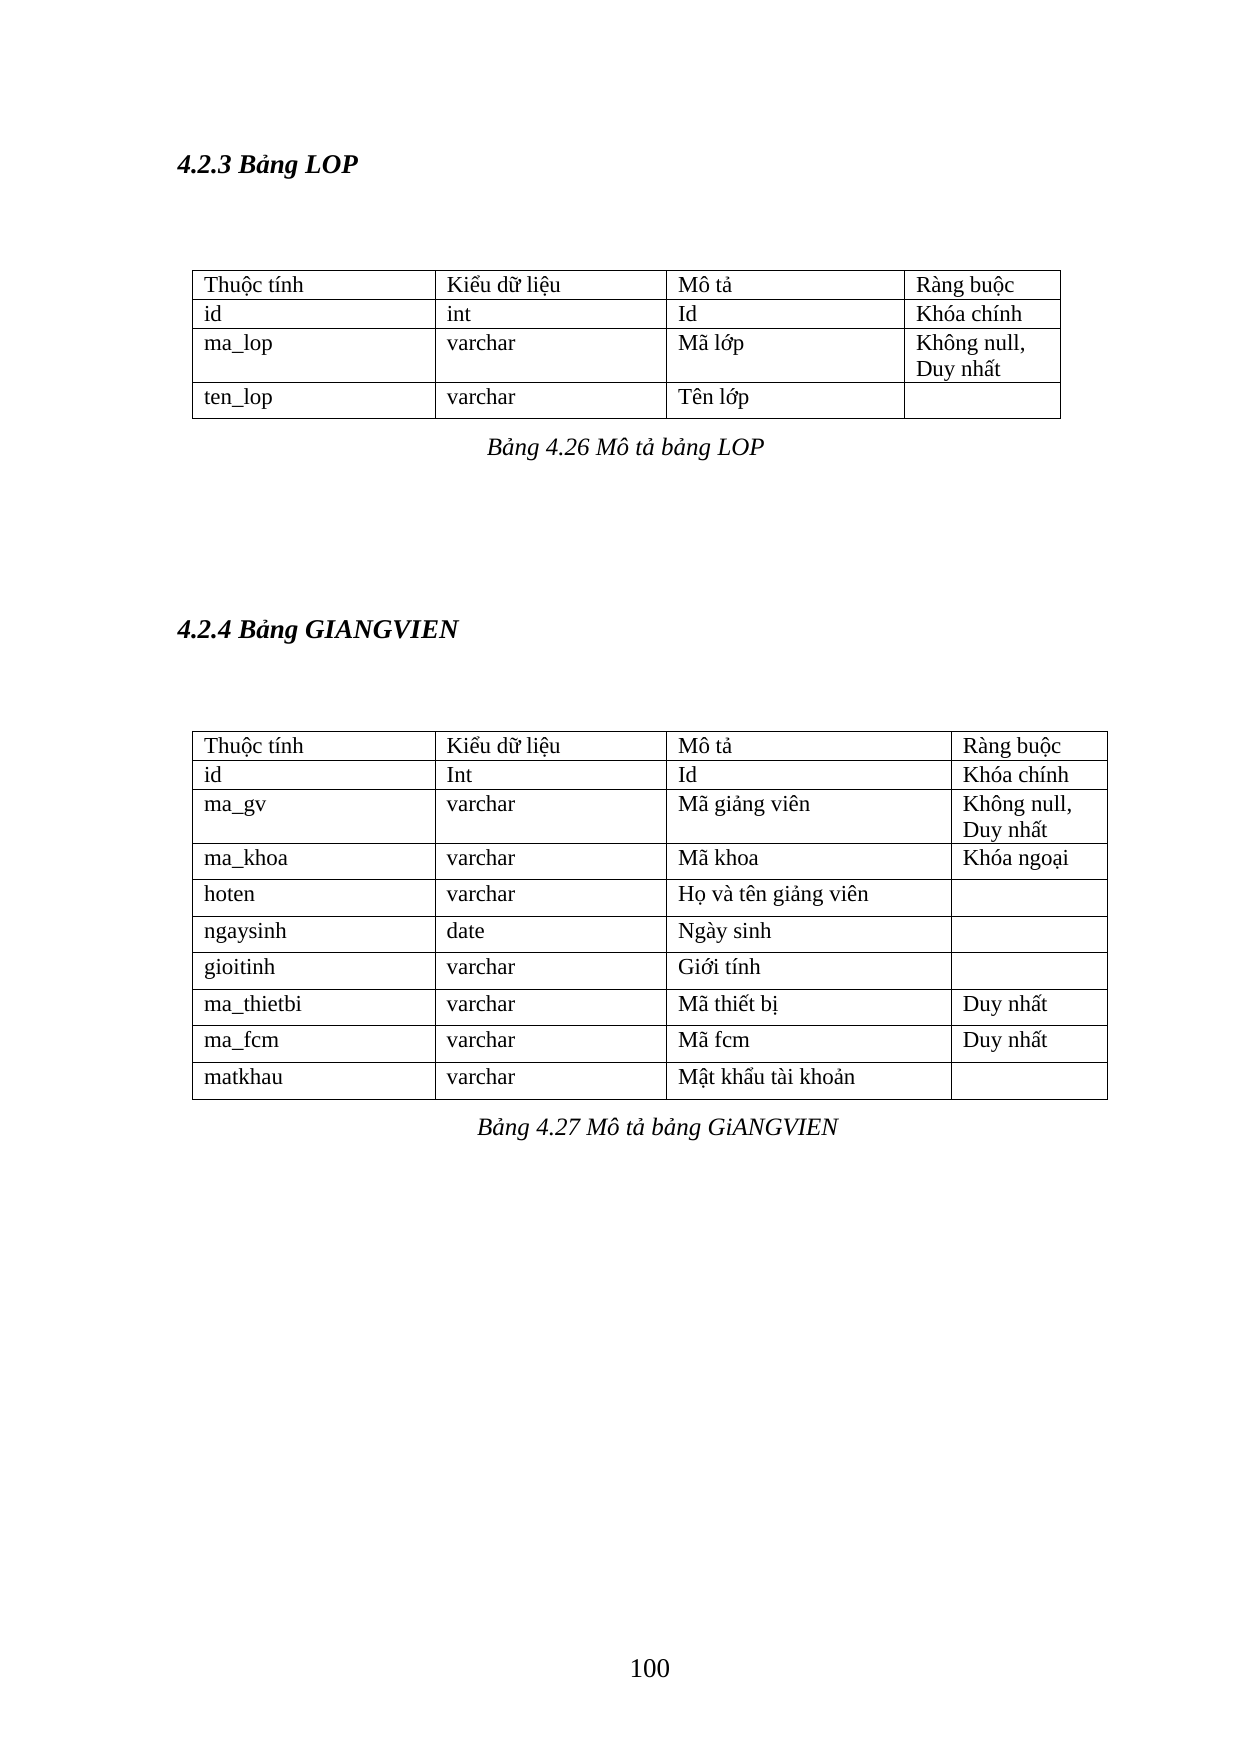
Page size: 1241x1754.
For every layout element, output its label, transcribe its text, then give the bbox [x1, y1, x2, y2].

subtitle Bảng GIANGVIEN [177, 613, 1122, 644]
subtitle Bảng LOP [177, 148, 1122, 179]
